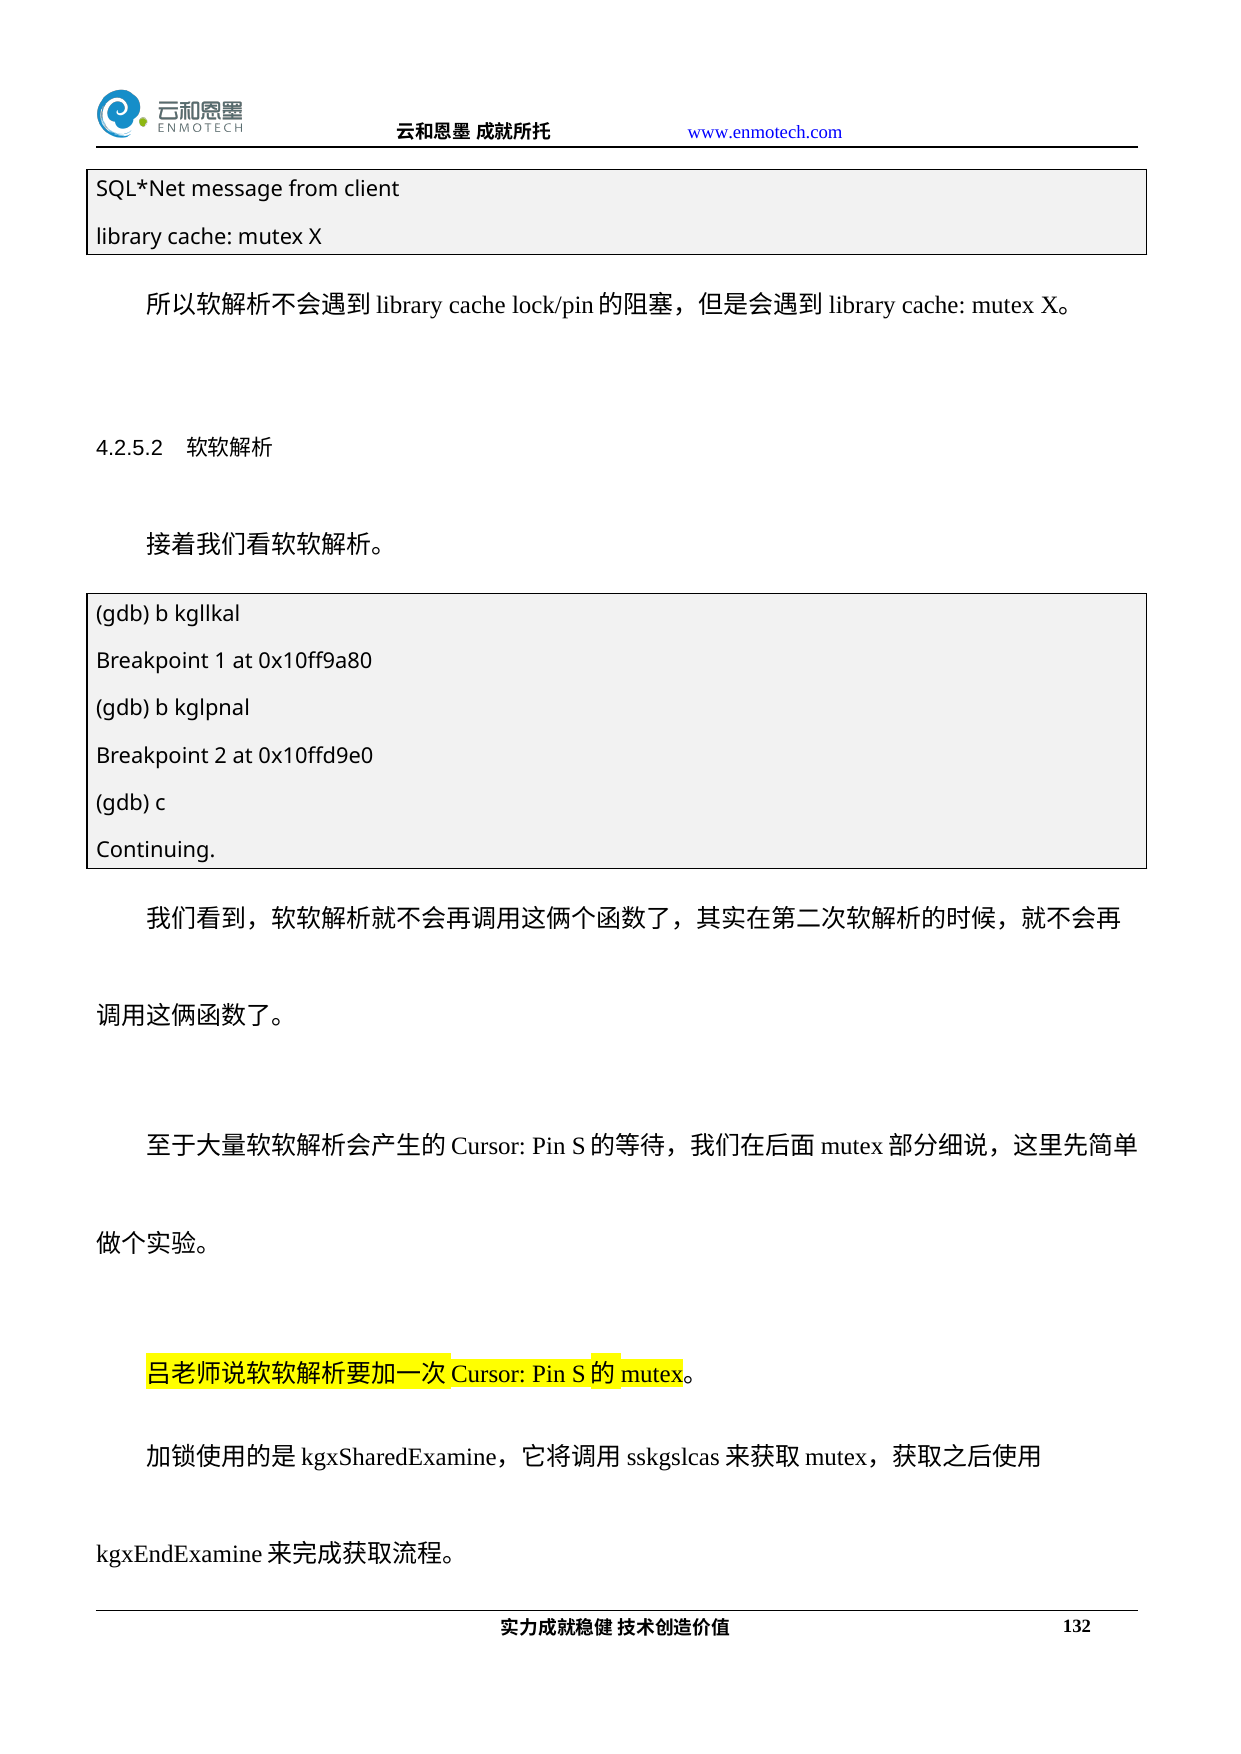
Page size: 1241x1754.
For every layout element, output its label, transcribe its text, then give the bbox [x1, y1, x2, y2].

text (gdb) c [88, 783, 1146, 818]
text library cache: mutex X [88, 216, 1146, 254]
text 吕老师说软软解析要加一次Cursor: Pin S的mutex。 [96, 1339, 1138, 1404]
subtitle 软软解析 [96, 429, 1138, 462]
text (gdb) b kglpnal [88, 688, 1146, 723]
text Breakpoint 1 at 0x10ff9a80 [88, 640, 1146, 676]
text 所以软解析不会遇到library cache lock/pin的阻塞，但是会遇到library cache: mutex X。 [96, 270, 1138, 335]
text 我们看到，软软解析就不会再调用这俩个函数了，其实在第二次软解析的时候，就不会再调用这俩函数了。 [96, 884, 1138, 1046]
text SQL*Net message from client [88, 170, 1146, 204]
text (gdb) b kgllkal [88, 594, 1146, 629]
text 至于大量软软解析会产生的Cursor: Pin S的等待，我们在后面mutex部分细说，这里先简单做个实验。 [96, 1111, 1138, 1274]
text 加锁使用的是kgxSharedExamine，它将调用sskgslcas来获取mutex，获取之后使用kgxEndExamine来完成获取流程。 [96, 1422, 1138, 1584]
text Continuing. [88, 830, 1146, 868]
text Breakpoint 2 at 0x10ffd9e0 [88, 735, 1146, 771]
text 接着我们看软软解析。 [96, 510, 1138, 575]
picture [95, 88, 245, 139]
